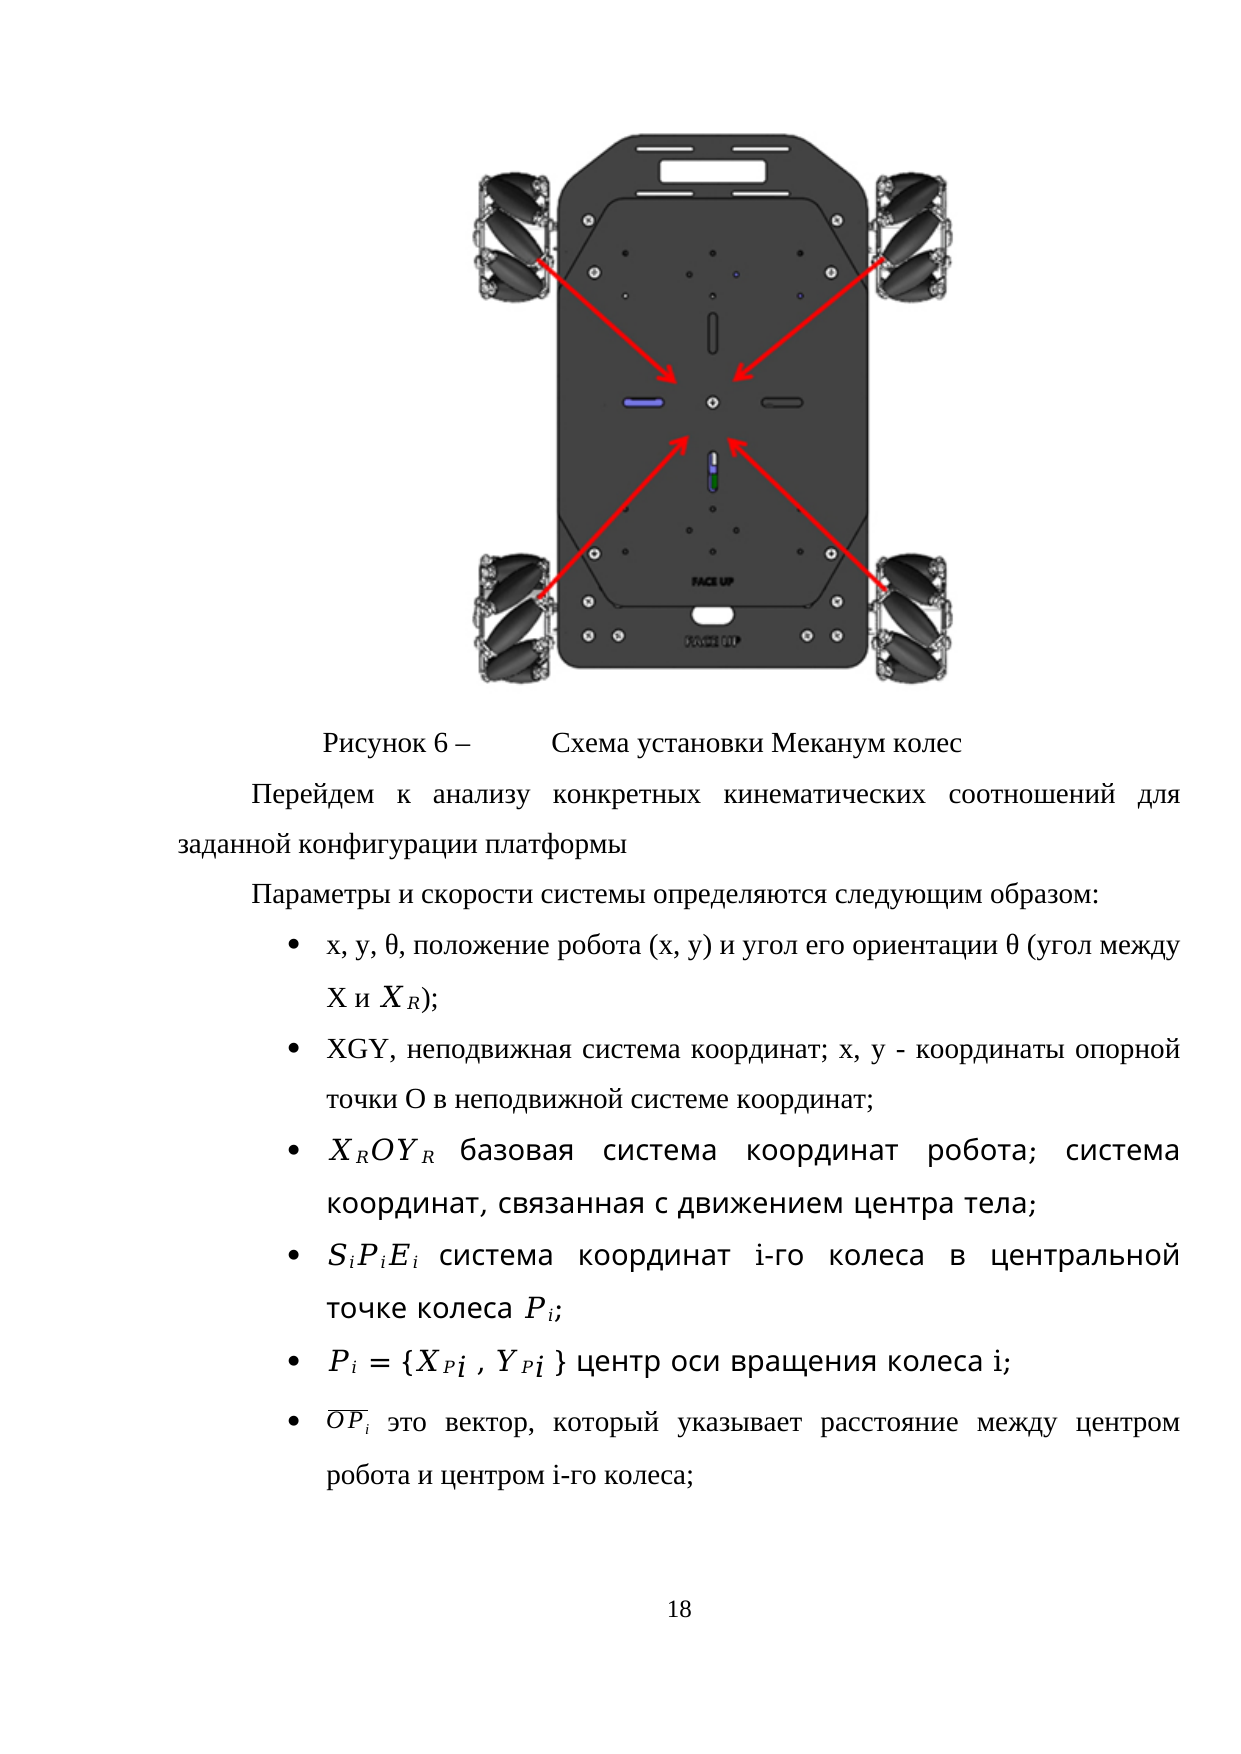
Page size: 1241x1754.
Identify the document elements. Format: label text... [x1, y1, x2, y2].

list 𝑋𝑅𝑂𝑌𝑅 базовая система координат робота; система координат, связанная с движением центра тела; [288, 1132, 1181, 1219]
picture [432, 118, 1000, 709]
list x, y, θ, положение робота (x, y) и угол его ориентации θ (угол между X и 𝑋𝑅); [288, 927, 1181, 1013]
list 𝑃𝑖 = {𝑋𝑃𝑖 , 𝑌𝑃𝑖 } центр оси вращения колеса i; [288, 1342, 1181, 1383]
list это вектор, который указывает расстояние между центром робота и центром i-го колеса; [288, 1404, 1181, 1490]
list 𝑆𝑖𝑃𝑖𝐸𝑖 система координат i-го колеса в центральной точке колеса 𝑃𝑖; [288, 1237, 1181, 1325]
list XGY, неподвижная система координат; x, y - координаты опорной точки O в неподвижной системе координат; [288, 1031, 1181, 1115]
text Параметры и скорости системы определяются следующим образом: [177, 877, 1181, 910]
text Схема установки Меканум колес [177, 726, 1181, 759]
text Перейдем к анализу конкретных кинематических соотношений для заданной конфигурации платформы [177, 776, 1181, 860]
